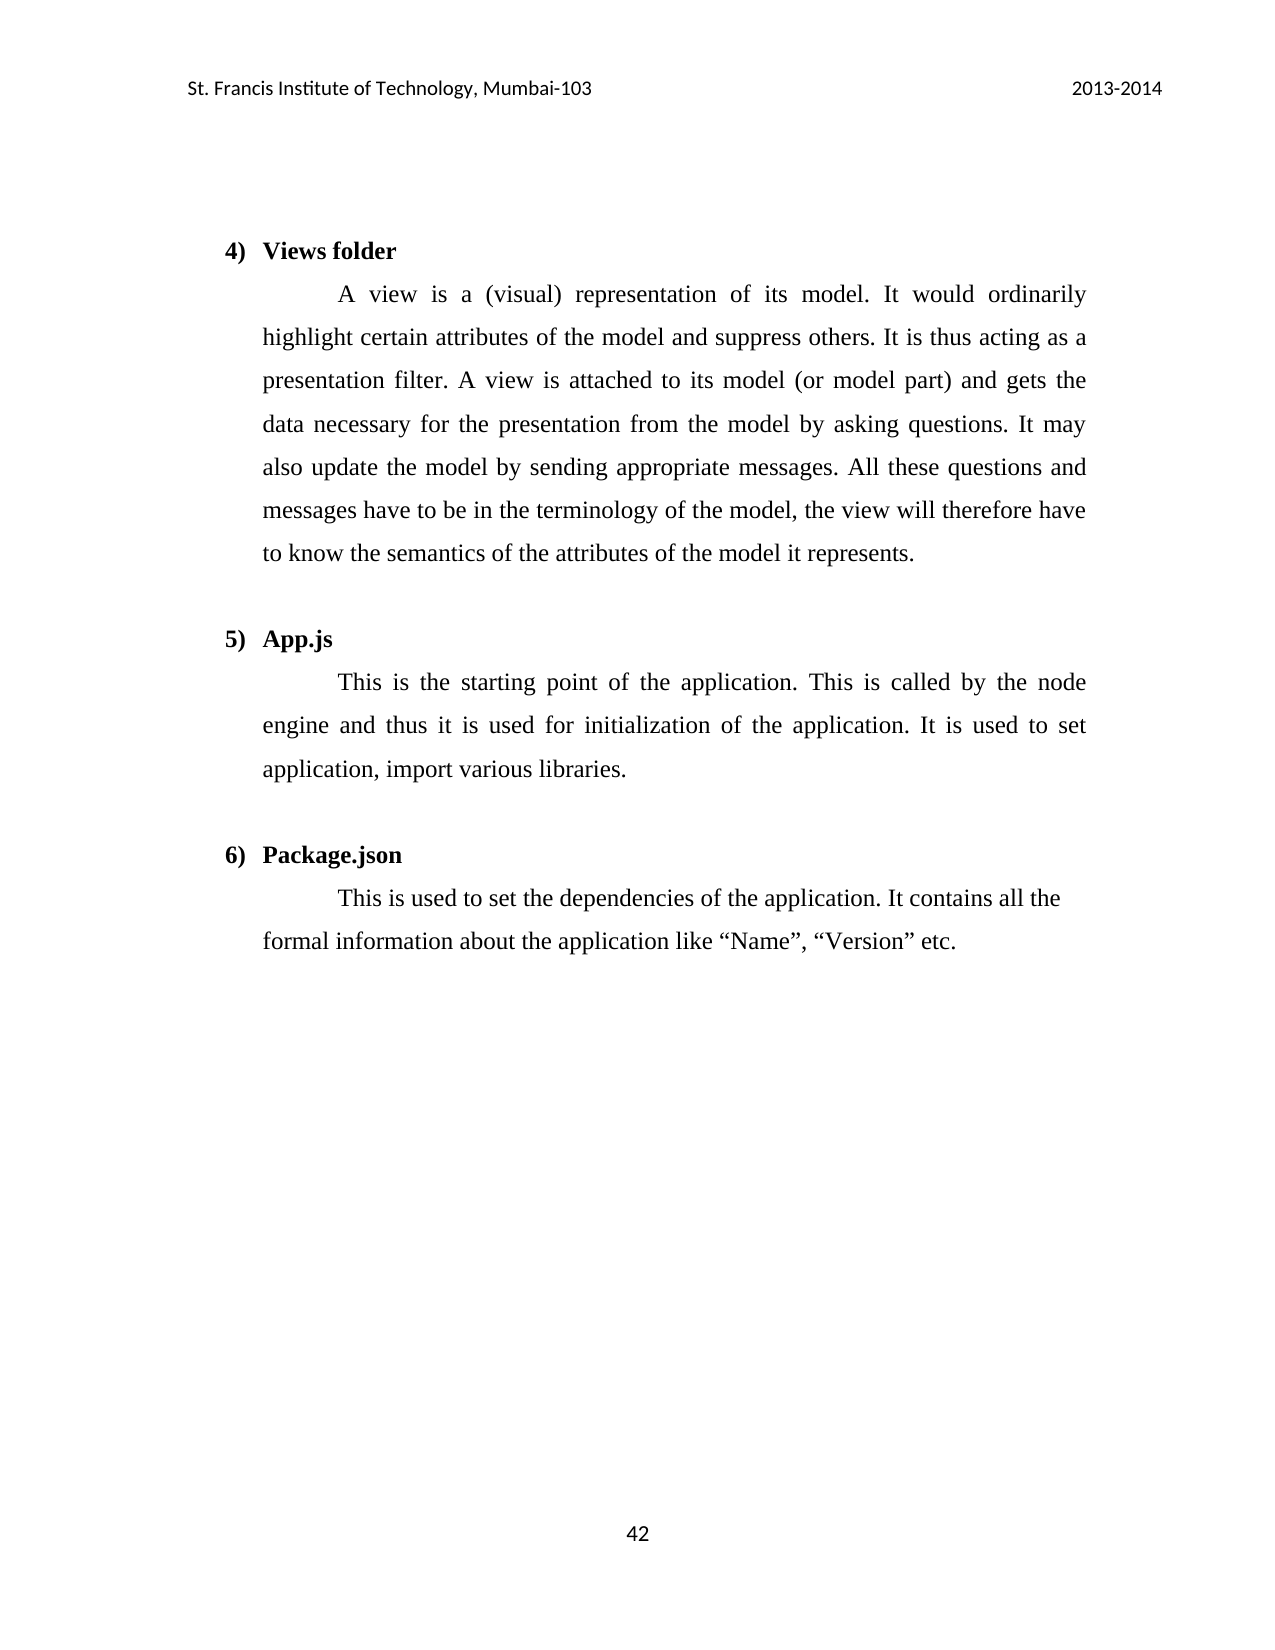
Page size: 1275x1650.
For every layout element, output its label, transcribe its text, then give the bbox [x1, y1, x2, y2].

list Views folder [225, 236, 1087, 265]
list This is used to set the dependencies of the application. It contains all the formal information about the application like “Name”, “Version” etc. [262, 883, 1087, 955]
list App.js [225, 624, 1087, 653]
list A view is a (visual) representation of its model. It would ordinarily highlight certain attributes of the model and suppress others. It is thus acting as a presentation filter. A view is attached to its model (or model part) and gets the data necessary for the presentation from the model by asking questions. It may also update the model by sending appropriate messages. All these questions and messages have to be in the terminology of the model, the view will therefore have to know the semantics of the attributes of the model it represents. [262, 279, 1087, 567]
list This is the starting point of the application. This is called by the node engine and thus it is used for initialization of the application. It is used to set application, import various libraries. [262, 667, 1087, 782]
list Package.json [225, 840, 1087, 869]
